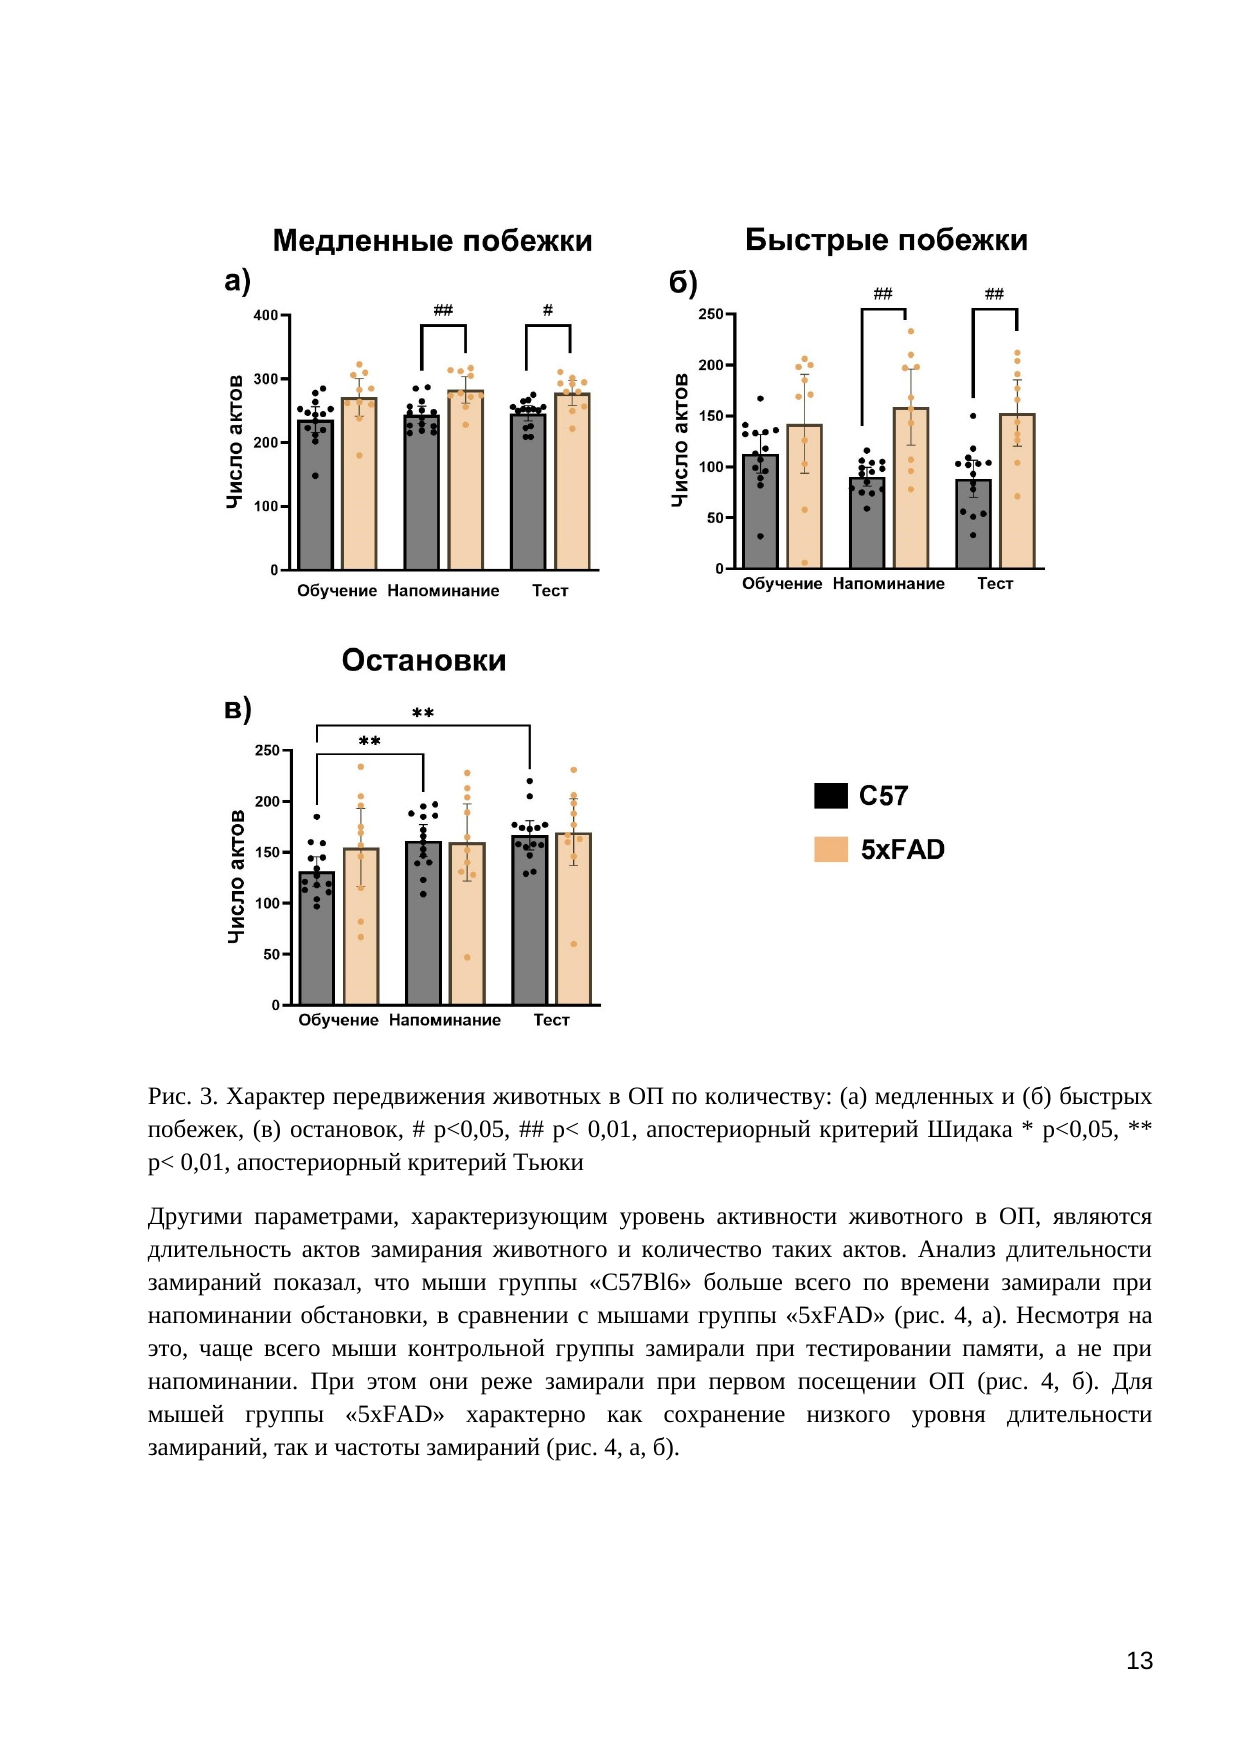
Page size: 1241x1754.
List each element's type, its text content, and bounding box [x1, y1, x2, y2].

text Другими параметрами, характеризующим уровень активности животного в ОП, являются длительность актов замирания животного и количество таких актов. Анализ длительности замираний показал, что мыши группы «С57Bl6» больше всего по времени замирали при напоминании обстановки, в сравнении с мышами группы «5xFAD» (рис. 4, а). Несмотря на это, чаще всего мыши контрольной группы замирали при тестировании памяти, а не при напоминании. При этом они реже замирали при первом посещении ОП (рис. 4, б). Для мышей группы «5xFAD» характерно как сохранение низкого уровня длительности замираний, так и частоты замираний (рис. 4, а, б). [148, 1201, 1153, 1461]
text Рис. 3. Характер передвижения животных в ОП по количеству: (а) медленных и (б) быстрых побежек, (в) остановок, # р<0,05, ## р< 0,01, апостериорный критерий Шидака * p<0,05, ** р< 0,01, апостериорный критерий Тьюки [148, 1081, 1153, 1176]
picture [190, 203, 1111, 1057]
